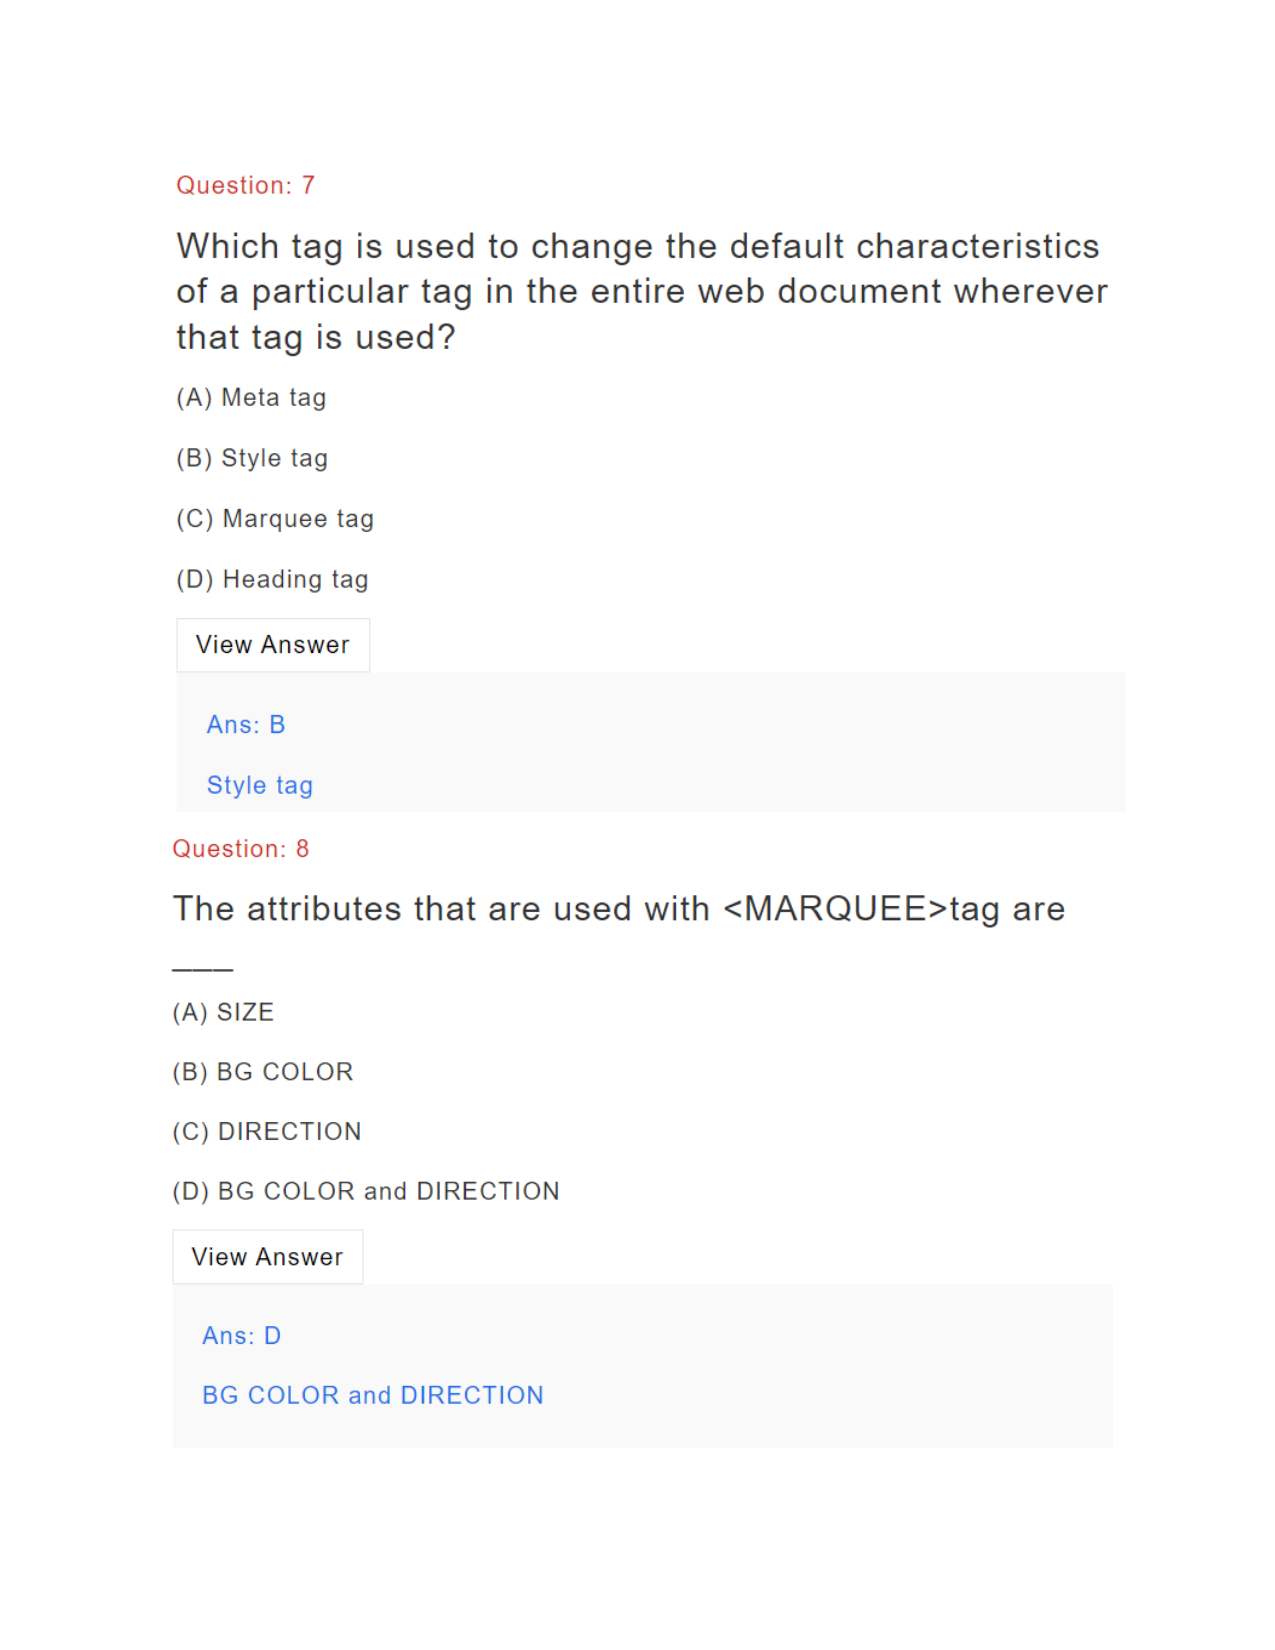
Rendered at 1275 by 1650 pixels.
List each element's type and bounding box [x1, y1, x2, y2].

picture [150, 150, 1125, 812]
picture [150, 813, 1125, 1448]
